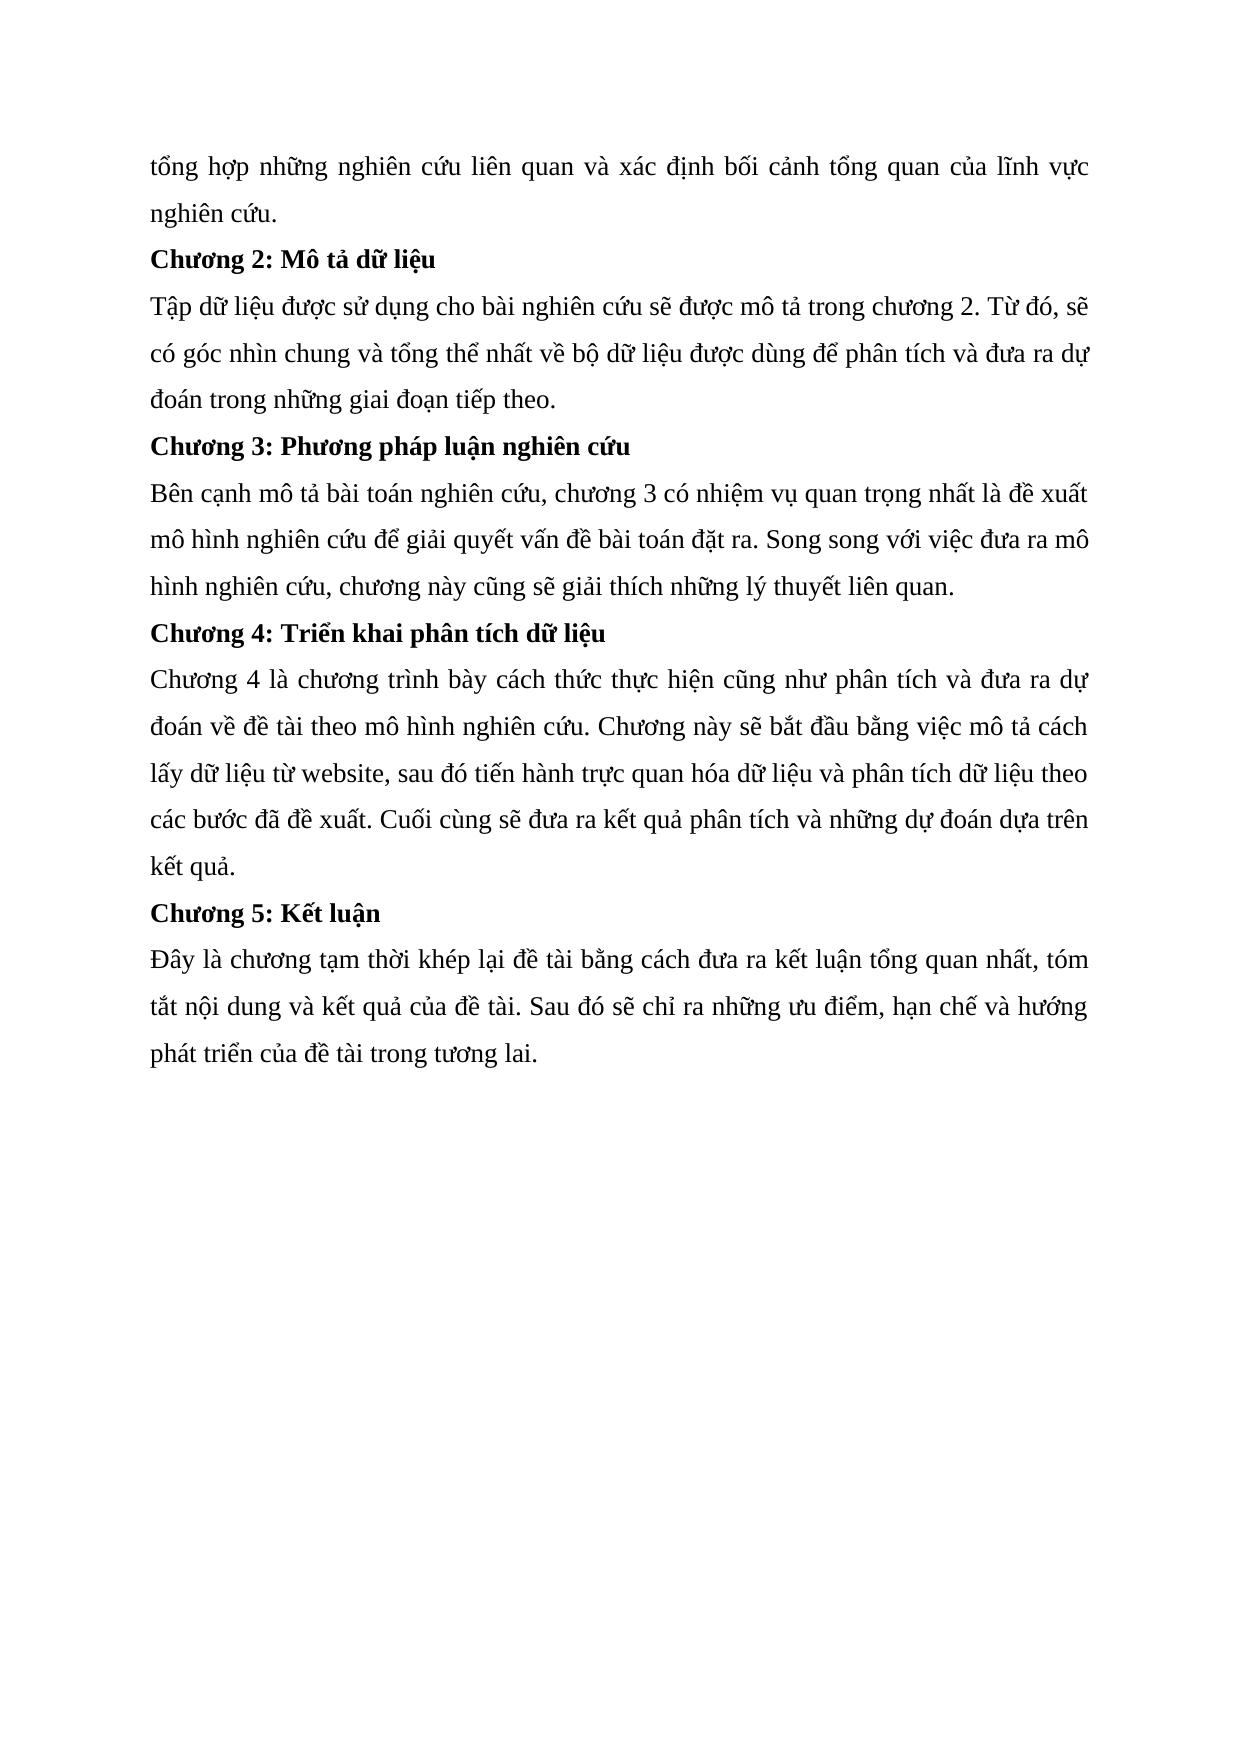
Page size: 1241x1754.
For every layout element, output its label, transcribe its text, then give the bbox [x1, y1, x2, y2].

text Bên cạnh mô tả bài toán nghiên cứu, chương 3 có nhiệm vụ quan trọng nhất là đề xuất mô hình nghiên cứu để giải quyết vấn đề bài toán đặt ra. Song song với việc đưa ra mô hình nghiên cứu, chương này cũng sẽ giải thích những lý thuyết liên quan. [150, 477, 1090, 601]
text Chương 3: Phương pháp luận nghiên cứu [150, 430, 1090, 461]
text Chương 4 là chương trình bày cách thức thực hiện cũng như phân tích và đưa ra dự đoán về đề tài theo mô hình nghiên cứu. Chương này sẽ bắt đầu bằng việc mô tả cách lấy dữ liệu từ website, sau đó tiến hành trực quan hóa dữ liệu và phân tích dữ liệu theo các bước đã đề xuất. Cuối cùng sẽ đưa ra kết quả phân tích và những dự đoán dựa trên kết quả. [150, 663, 1090, 881]
text Chương 4: Triển khai phân tích dữ liệu [150, 617, 1090, 648]
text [150, 150, 1090, 228]
text Chương 2: Mô tả dữ liệu [150, 243, 1090, 274]
text Tập dữ liệu được sử dụng cho bài nghiên cứu sẽ được mô tả trong chương 2. Từ đó, sẽ có góc nhìn chung và tổng thể nhất về bộ dữ liệu được dùng để phân tích và đưa ra dự đoán trong những giai đoạn tiếp theo. [150, 290, 1090, 414]
text Chương 5: Kết luận [150, 897, 1090, 928]
text Đây là chương tạm thời khép lại đề tài bằng cách đưa ra kết luận tổng quan nhất, tóm tắt nội dung và kết quả của đề tài. Sau đó sẽ chỉ ra những ưu điểm, hạn chế và hướng phát triển của đề tài trong tương lai. [150, 943, 1090, 1068]
